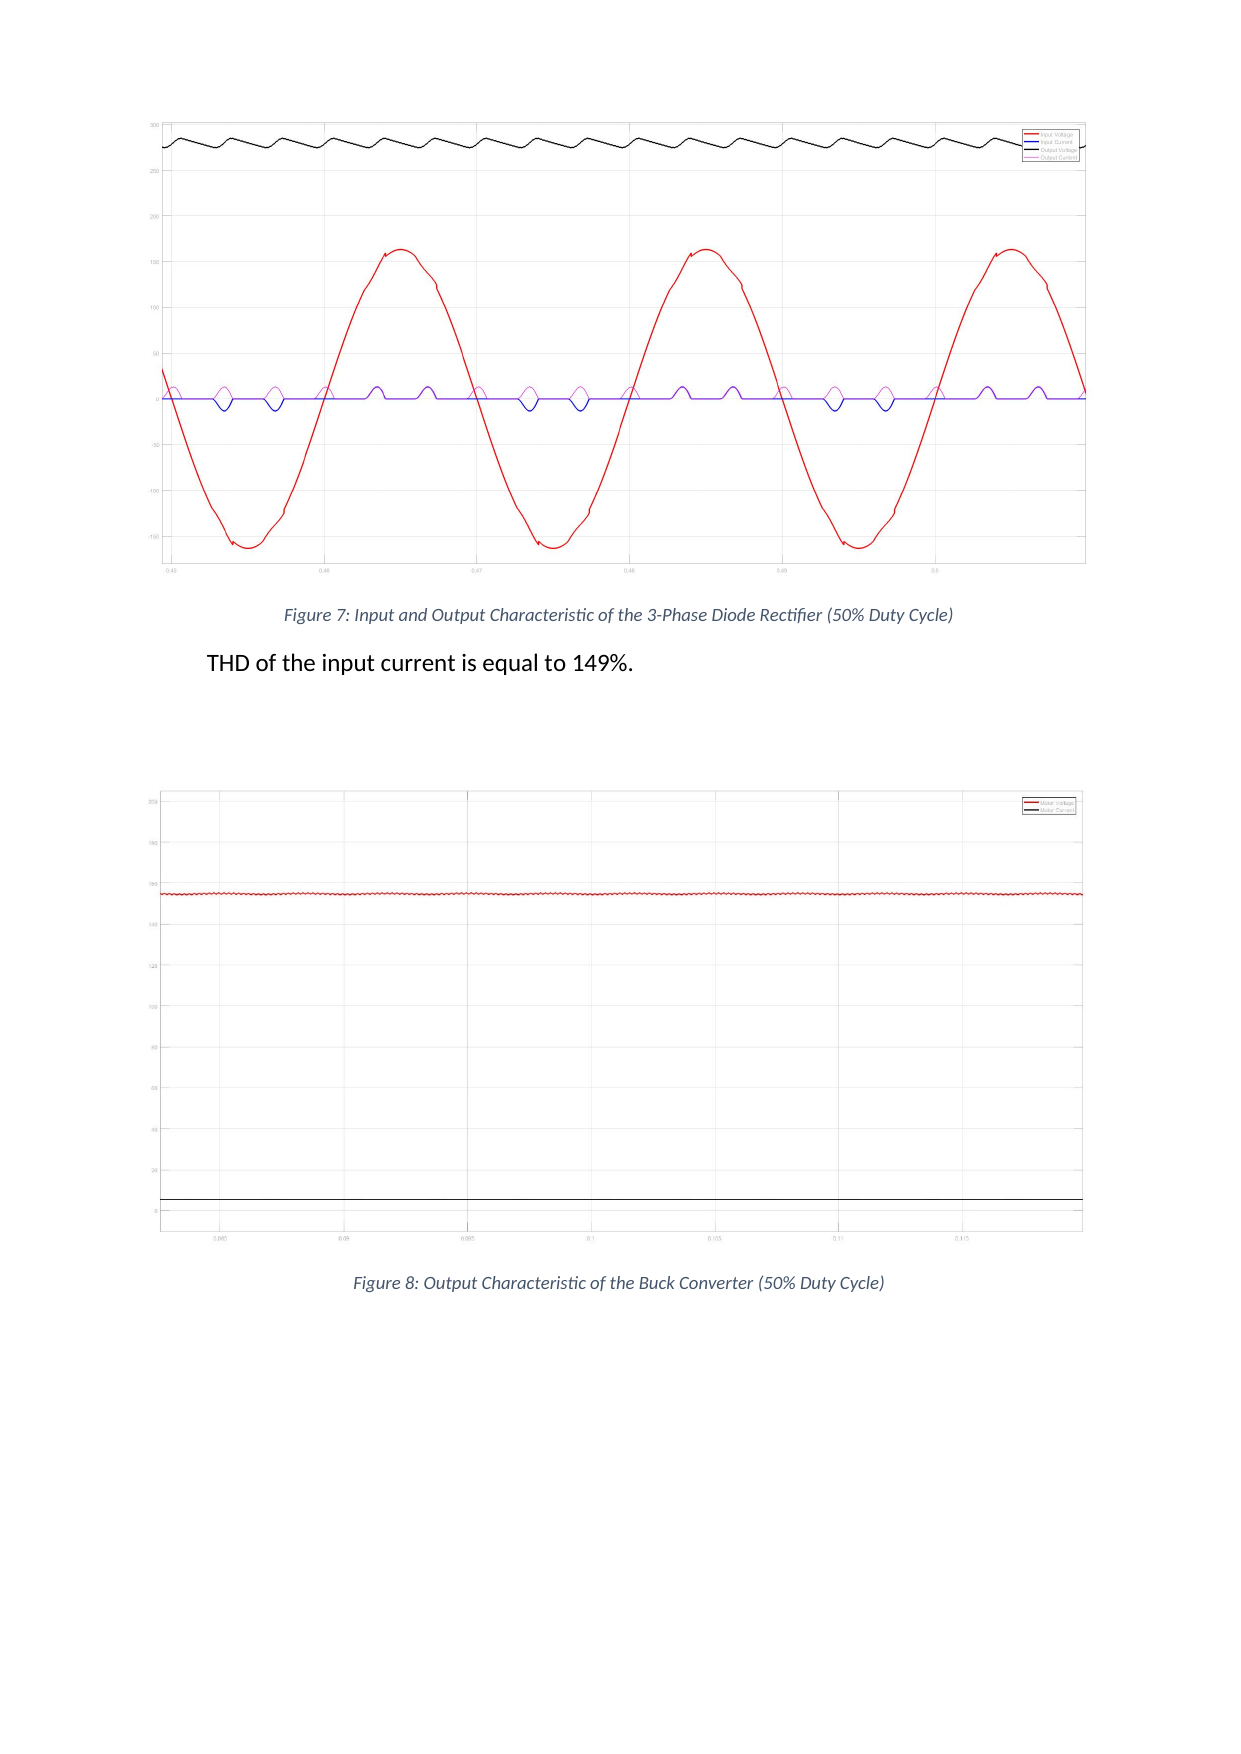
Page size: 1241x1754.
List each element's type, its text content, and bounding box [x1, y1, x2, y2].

text Figure 8: Output Characteristic of the Buck Converter (50% Duty Cycle) [148, 1271, 1093, 1294]
picture [147, 118, 1093, 585]
picture [147, 786, 1093, 1253]
text THD of the input current is equal to 149%. [148, 647, 1093, 677]
text Figure 7: Input and Output Characteristic of the 3-Phase Diode Rectifier (50% Duty Cycle) [148, 603, 1093, 626]
